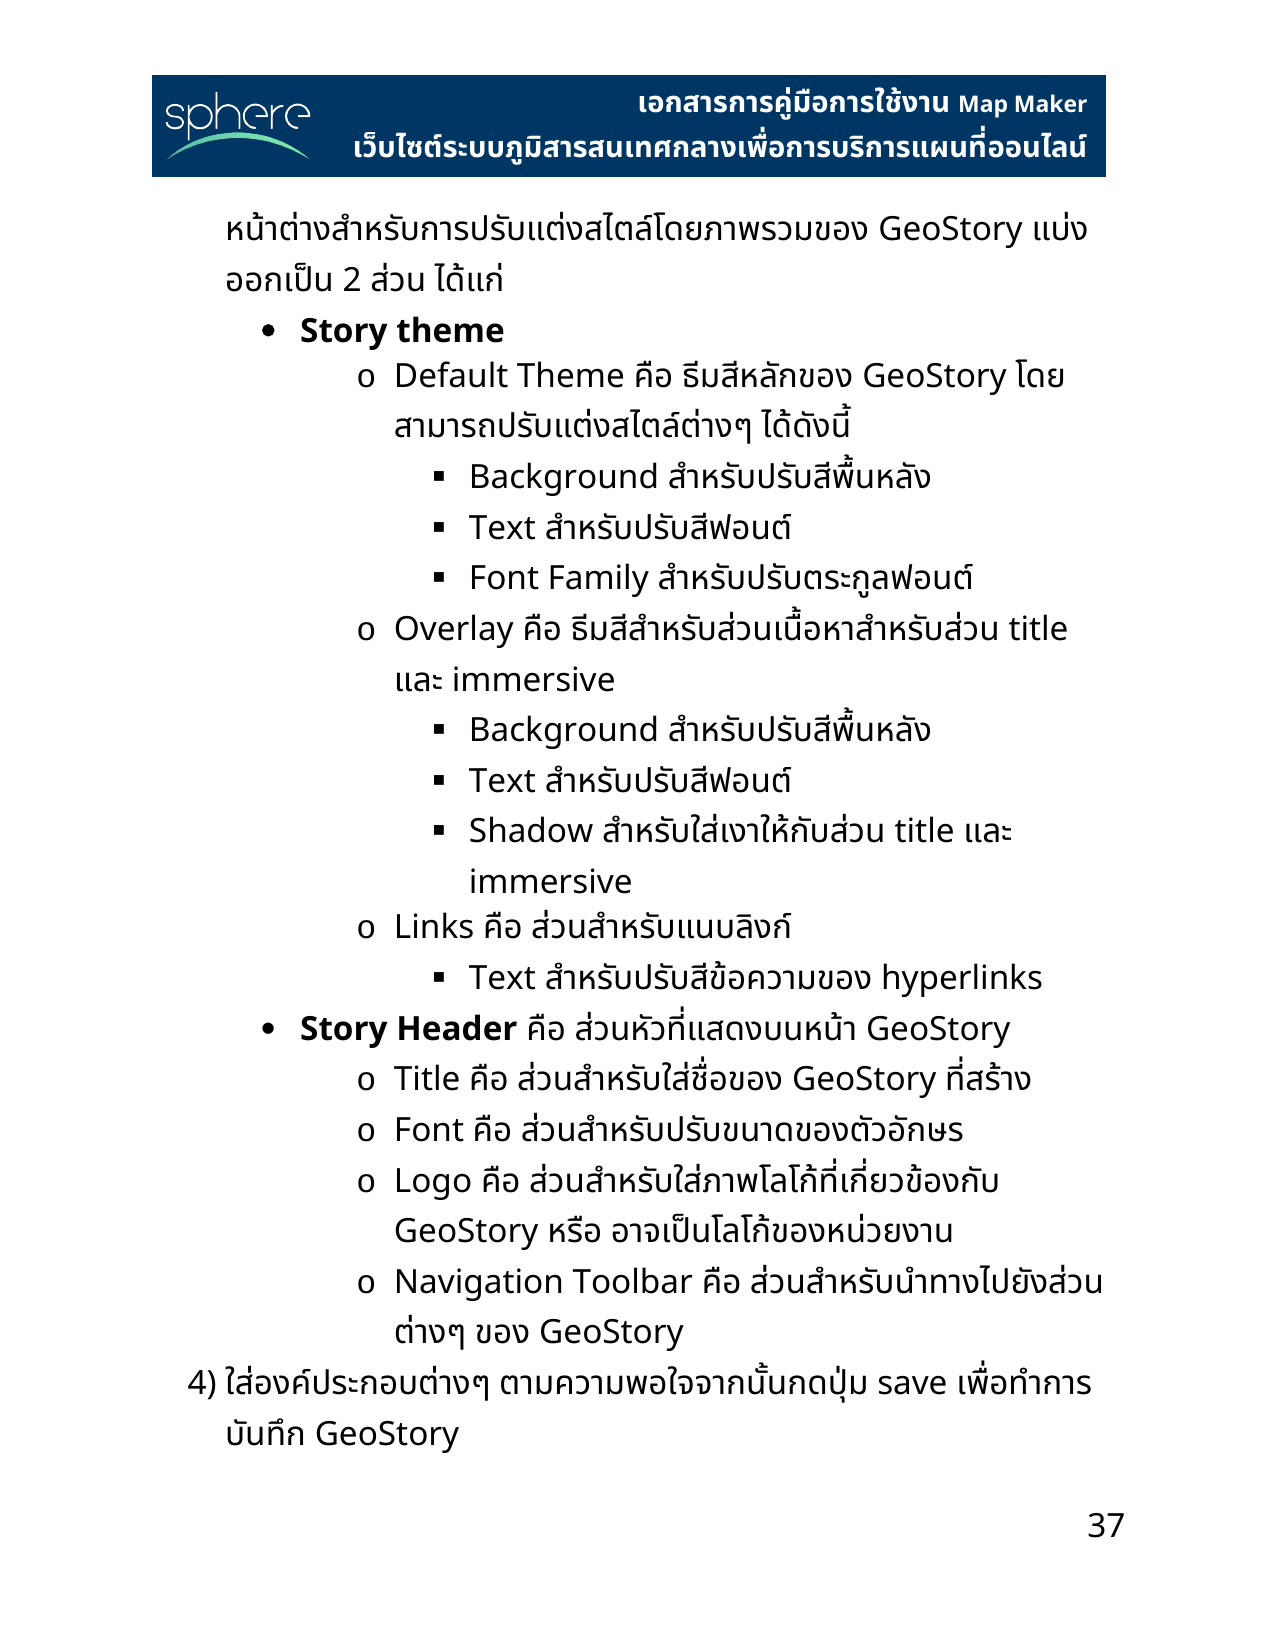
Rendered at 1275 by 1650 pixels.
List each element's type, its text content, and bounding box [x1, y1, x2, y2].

list Background สำหรับปรับสีพื้นหลัง [431, 706, 1125, 757]
list Shadow สำหรับใส่เงาให้กับส่วน title และ immersive [431, 807, 1125, 903]
list Text สำหรับปรับสีข้อความของ hyperlinks [431, 954, 1125, 1004]
list Story theme [262, 306, 1125, 352]
picture [163, 91, 314, 161]
list Story Header คือ ส่วนหัวที่แสดงบนหน้า GeoStory [262, 1004, 1125, 1055]
list Title คือ ส่วนสำหรับใส่ชื่อของ GeoStory ที่สร้าง [356, 1055, 1125, 1106]
list Default Theme คือ ธีมสีหลักของ GeoStory โดยสามารถปรับแต่งสไตล์ต่างๆ ได้ดังนี้ [356, 352, 1125, 453]
list ใส่องค์ประกอบต่างๆ ตามความพอใจจากนั้นกดปุ่ม save เพื่อทำการบันทึก GeoStory [187, 1359, 1125, 1460]
list Logo คือ ส่วนสำหรับใส่ภาพโลโก้ที่เกี่ยวข้องกับ GeoStory หรือ อาจเป็นโลโก้ของหน่วยงาน [356, 1156, 1125, 1258]
list Text สำหรับปรับสีฟอนต์ [431, 757, 1125, 807]
list Background สำหรับปรับสีพื้นหลัง [431, 453, 1125, 503]
list Overlay คือ ธีมสีสำหรับส่วนเนื้อหาสำหรับส่วน title และ immersive [356, 605, 1125, 706]
list Text สำหรับปรับสีฟอนต์ [431, 503, 1125, 554]
list Font คือ ส่วนสำหรับปรับขนาดของตัวอักษร [356, 1106, 1125, 1156]
list Font Family สำหรับปรับตระกูลฟอนต์ [431, 554, 1125, 605]
list Links คือ ส่วนสำหรับแนบลิงก์ [356, 903, 1125, 954]
list Navigation Toolbar คือ ส่วนสำหรับนำทางไปยังส่วนต่างๆ ของ GeoStory [356, 1258, 1125, 1359]
